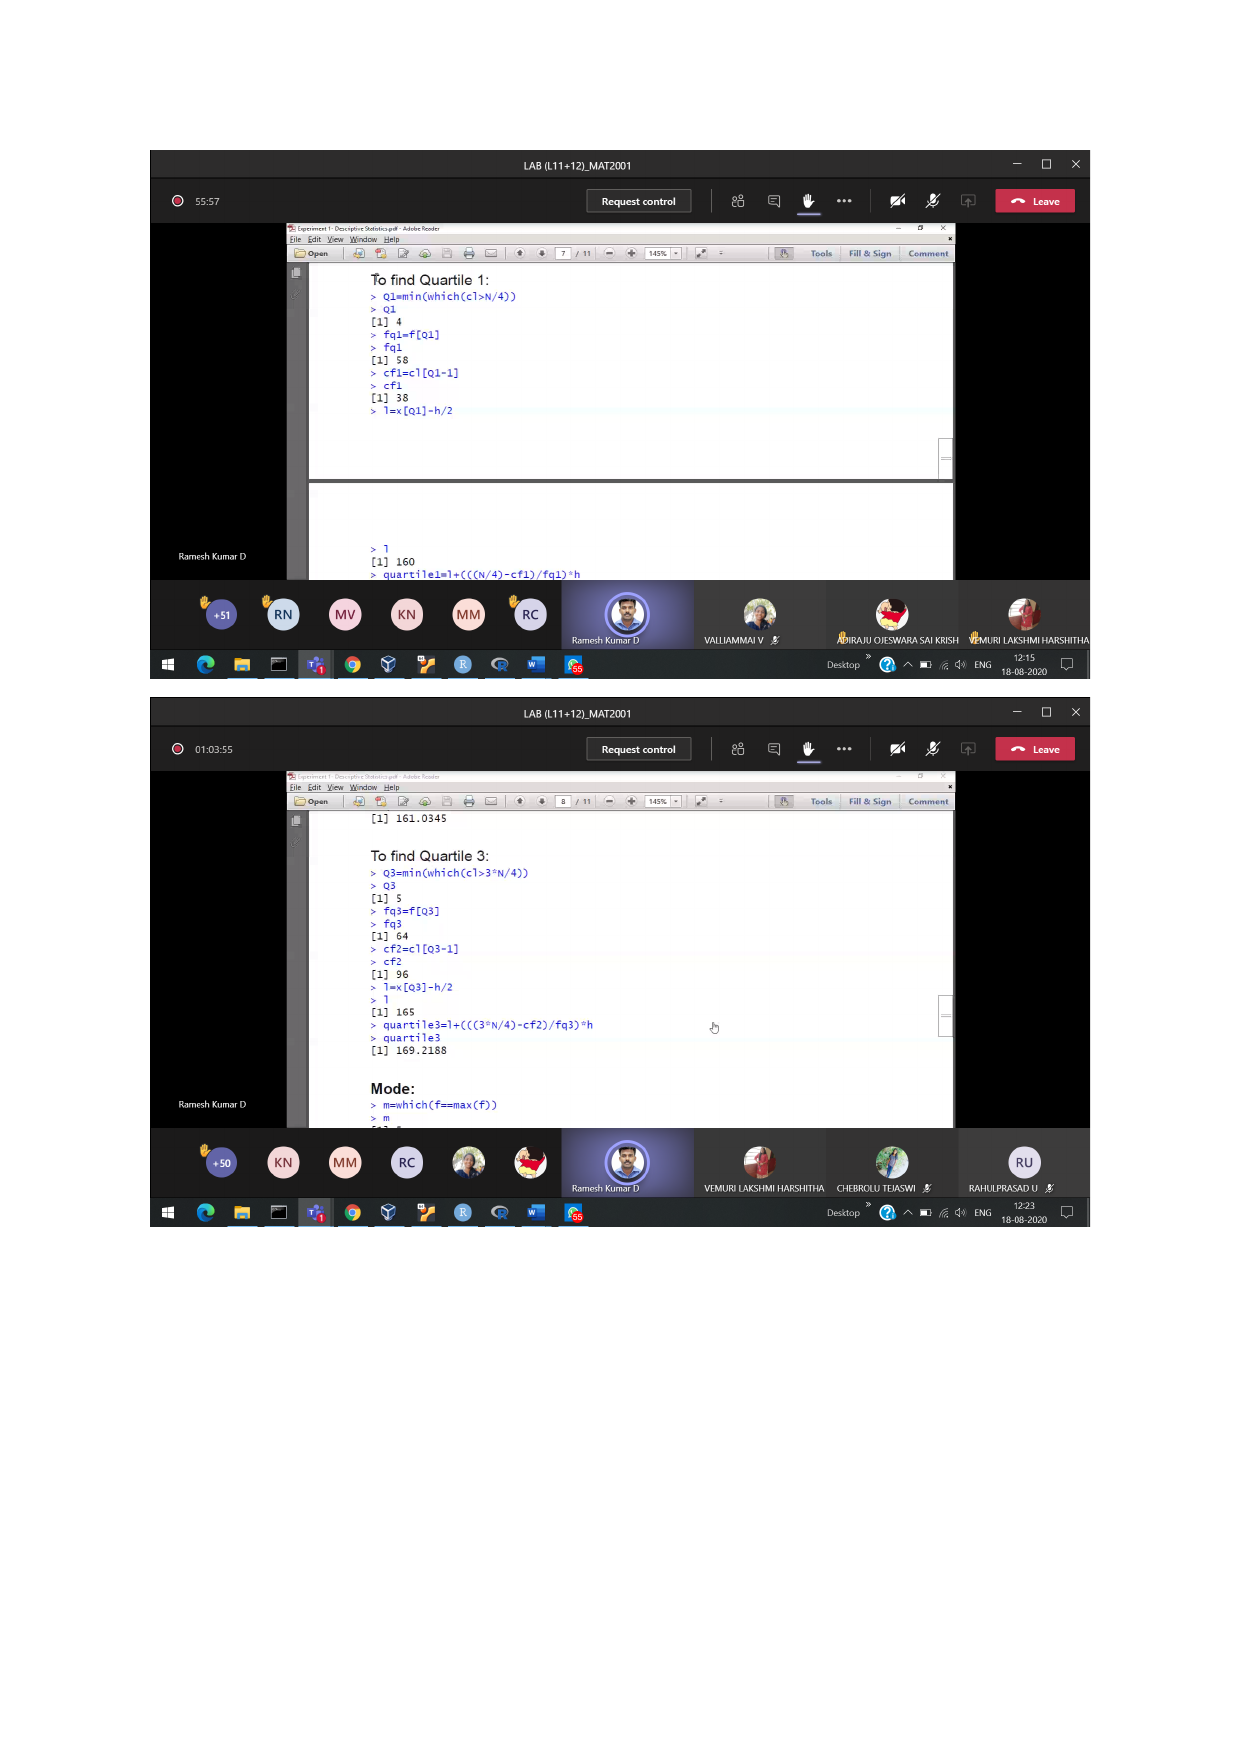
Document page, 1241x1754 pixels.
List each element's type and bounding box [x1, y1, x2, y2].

picture [150, 697, 1091, 1227]
picture [150, 150, 1091, 679]
